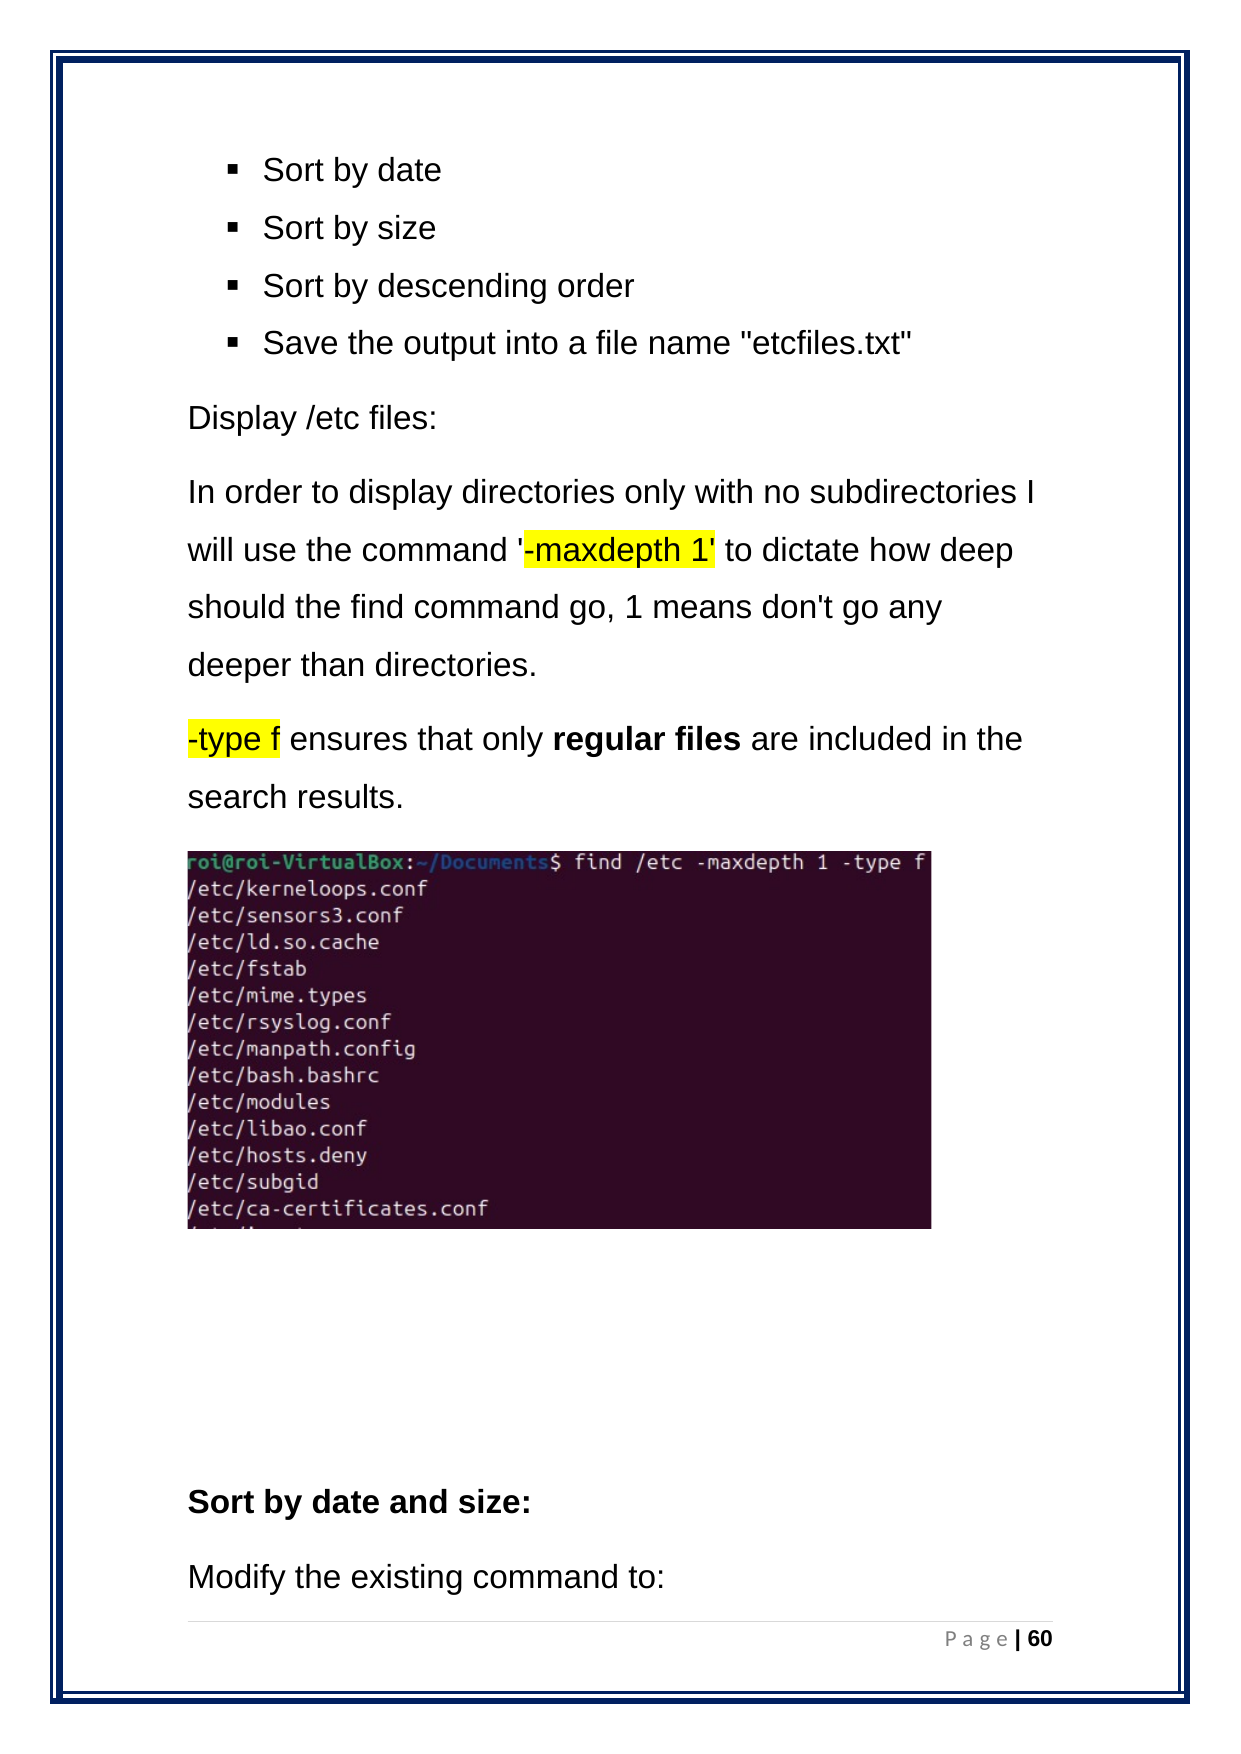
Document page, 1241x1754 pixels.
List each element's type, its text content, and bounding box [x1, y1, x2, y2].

text Display /etc files: [187, 398, 1053, 436]
text In order to display directories only with no subdirectories I will use the command '-maxdepth 1' to dictate how deep should the find command go, 1 means don't go any deeper than directories. [187, 472, 1053, 683]
list Sort by date [225, 150, 1053, 188]
list Save the output into a file name "etcfiles.txt" [225, 323, 1053, 362]
list Sort by size [225, 208, 1053, 246]
text Modify the existing command to: [187, 1557, 1053, 1595]
picture [187, 851, 932, 1229]
list Sort by descending order [225, 266, 1053, 304]
text -type f ensures that only regular files are included in the search results. [187, 719, 1053, 815]
text Sort by date and size: [187, 1482, 1053, 1521]
